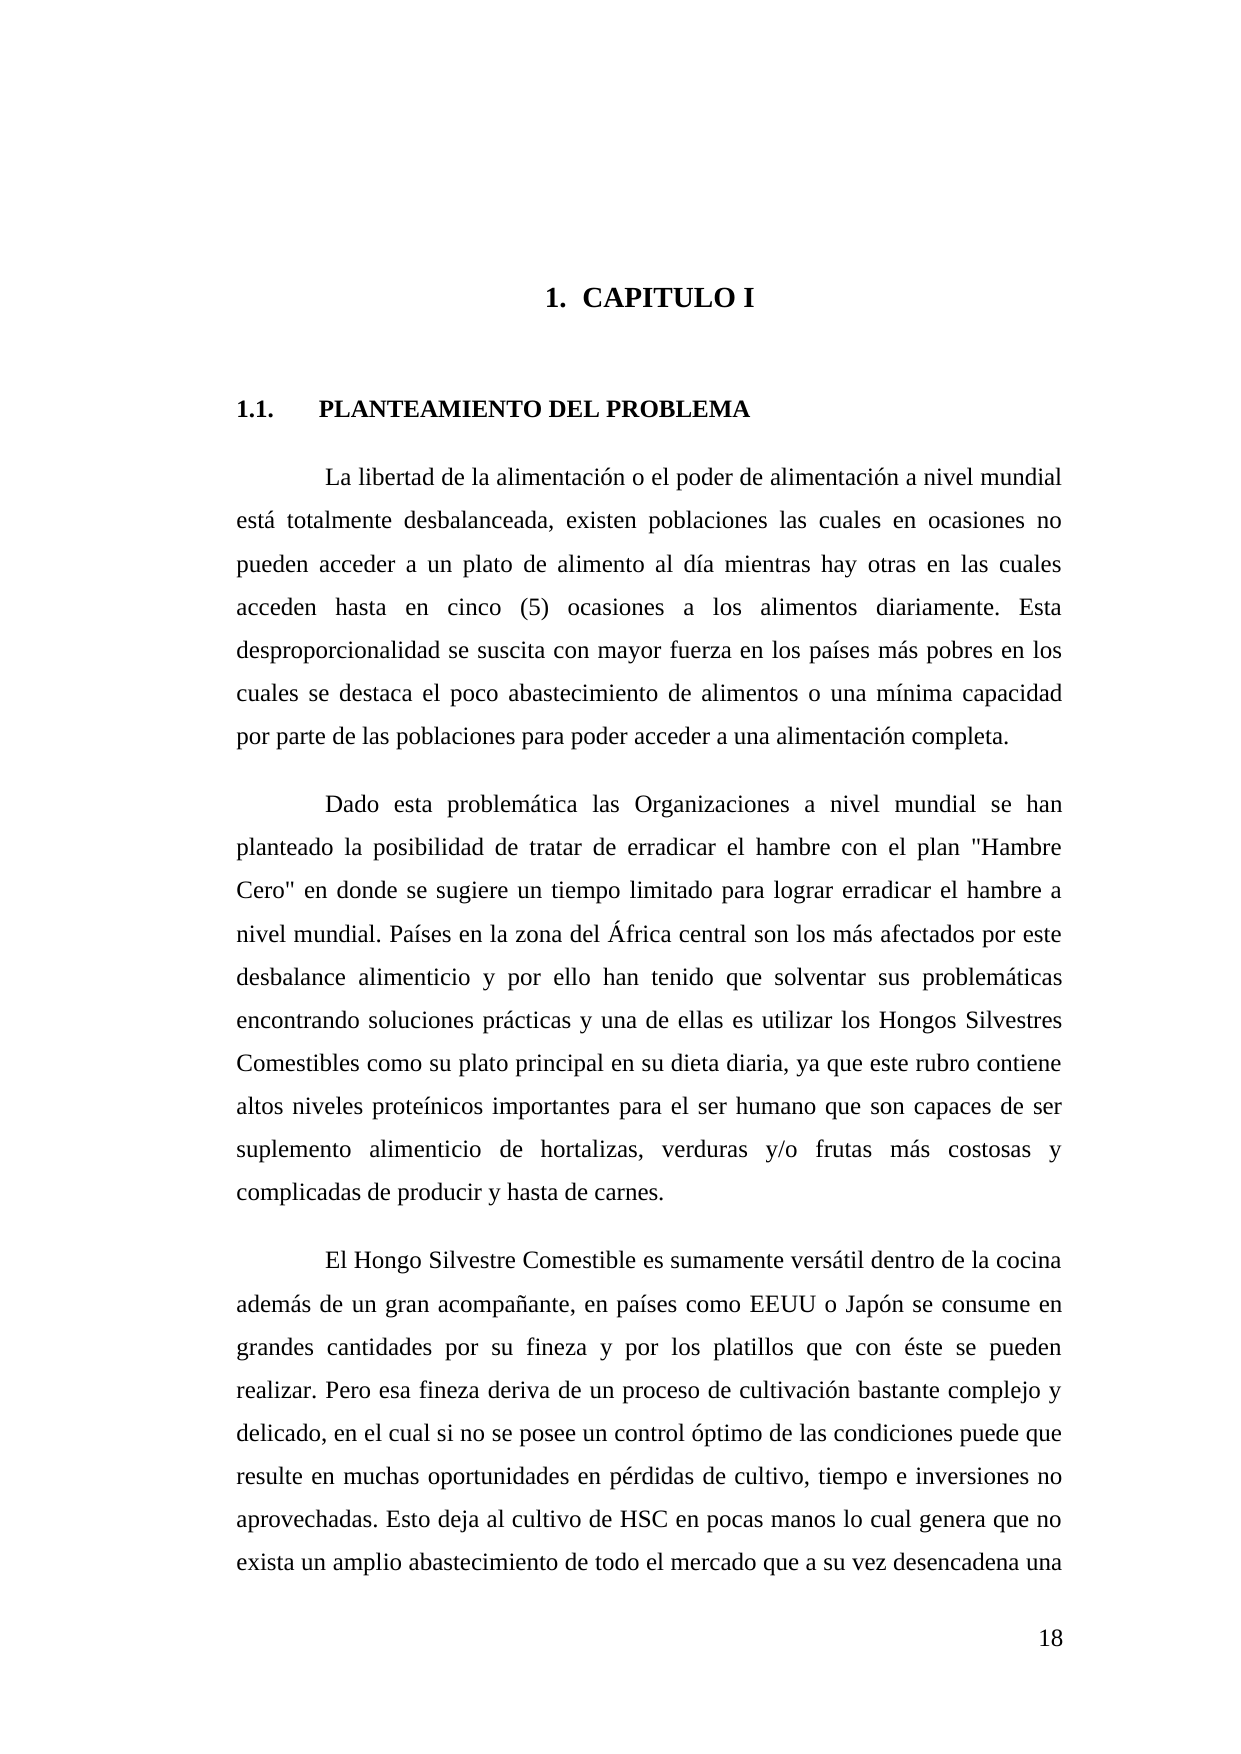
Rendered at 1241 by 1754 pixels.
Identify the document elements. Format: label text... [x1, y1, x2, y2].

subtitle CAPITULO I [236, 280, 1063, 314]
text La libertad de la alimentación o el poder de alimentación a nivel mundial está totalmente desbalanceada, existen poblaciones las cuales en ocasiones no pueden acceder a un plato de alimento al día mientras hay otras en las cuales acceden hasta en cinco (5) ocasiones a los alimentos diariamente. Esta desproporcionalidad se suscita con mayor fuerza en los países más pobres en los cuales se destaca el poco abastecimiento de alimentos o una mínima capacidad por parte de las poblaciones para poder acceder a una alimentación completa. [236, 462, 1063, 750]
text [236, 1246, 1063, 1576]
text Dado esta problemática las Organizaciones a nivel mundial se han planteado la posibilidad de tratar de erradicar el hambre con el plan "Hambre Cero" en donde se sugiere un tiempo limitado para lograr erradicar el hambre a nivel mundial. Países en la zona del África central son los más afectados por este desbalance alimenticio y por ello han tenido que solventar sus problemáticas encontrando soluciones prácticas y una de ellas es utilizar los Hongos Silvestres Comestibles como su plato principal en su dieta diaria, ya que este rubro contiene altos niveles proteínicos importantes para el ser humano que son capaces de ser suplemento alimenticio de hortalizas, verduras y/o frutas más costosas y complicadas de producir y hasta de carnes. [236, 789, 1063, 1206]
subtitle PLANTEAMIENTO DEL PROBLEMA [236, 394, 1063, 423]
